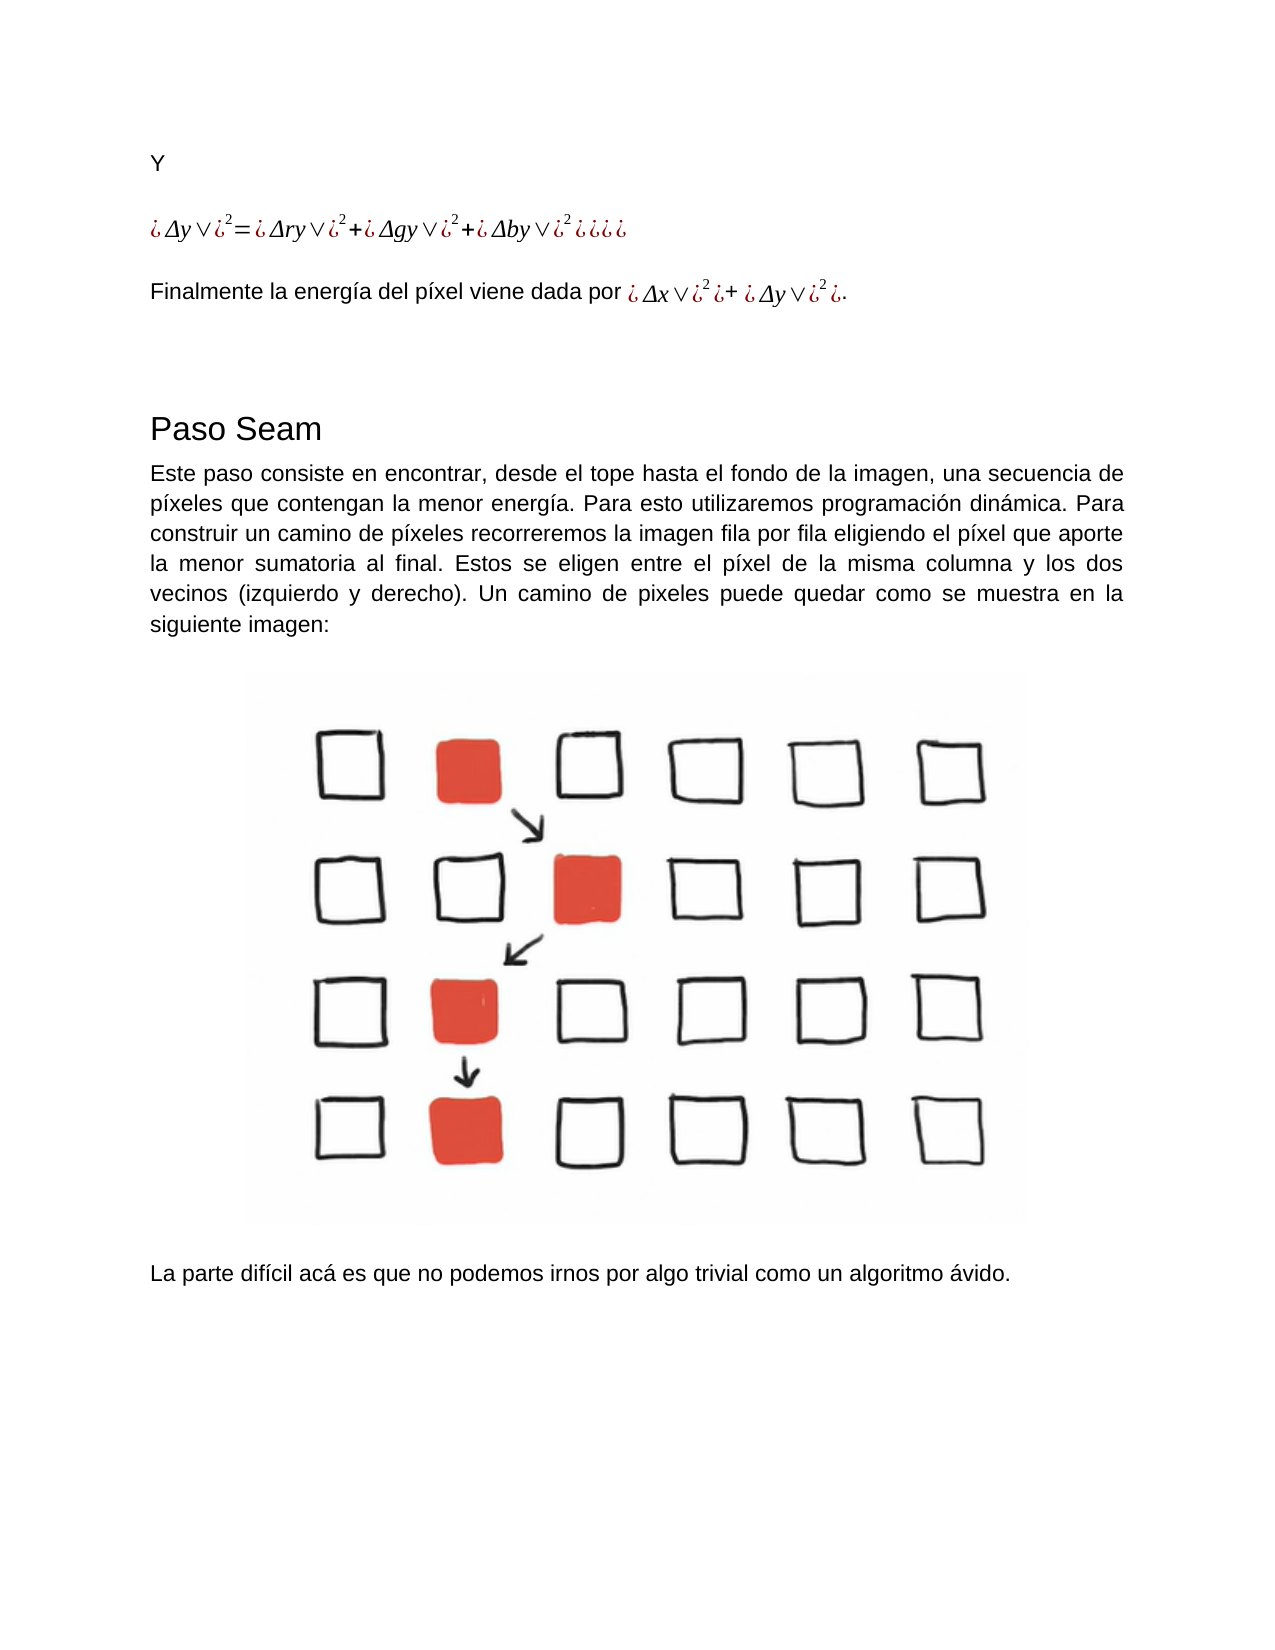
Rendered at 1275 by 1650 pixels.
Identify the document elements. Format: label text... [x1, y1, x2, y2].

text La parte difícil acá es que no podemos irnos por algo trivial como un algoritmo ávido. [150, 1260, 1125, 1286]
text Y [150, 150, 1125, 176]
text Este paso consiste en encontrar, desde el tope hasta el fondo de la imagen, una secuencia de píxeles que contengan la menor energía. Para esto utilizaremos programación dinámica. Para construir un camino de píxeles recorreremos la imagen fila por fila eligiendo el píxel que aporte la menor sumatoria al final. Estos se eligen entre el píxel de la misma columna y los dos vecinos (izquierdo y derecho). Un camino de pixeles puede quedar como se muestra en la siguiente imagen: [150, 459, 1125, 637]
subtitle Paso Seam [150, 408, 1125, 447]
text Finalmente la energía del píxel viene dada por + . [150, 276, 1125, 307]
picture [246, 671, 1029, 1226]
